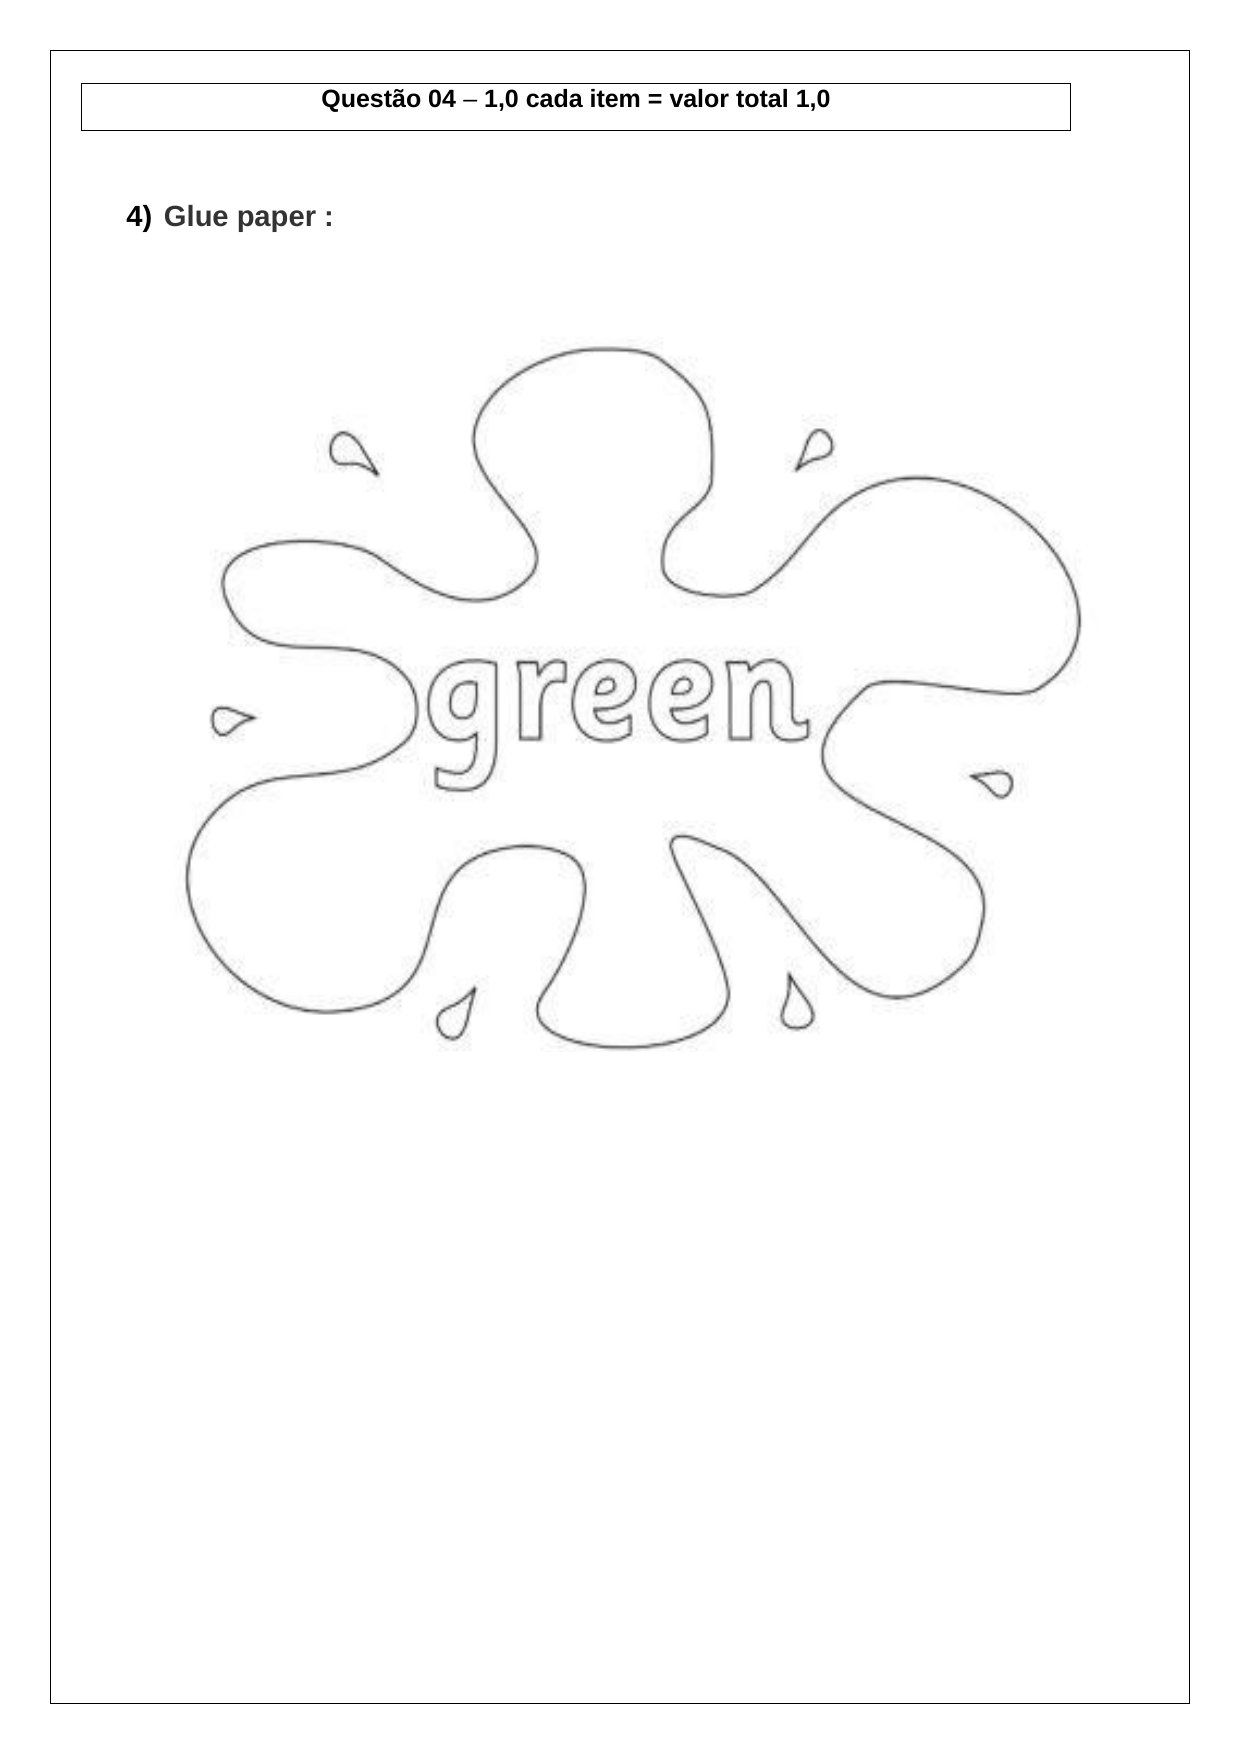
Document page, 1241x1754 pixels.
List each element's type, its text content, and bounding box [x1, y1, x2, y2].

list Glue paper : [126, 199, 1063, 233]
picture [106, 299, 1151, 1052]
table_header Questão 04 – 1,0 cada item = valor total 1,0 [82, 84, 1070, 130]
